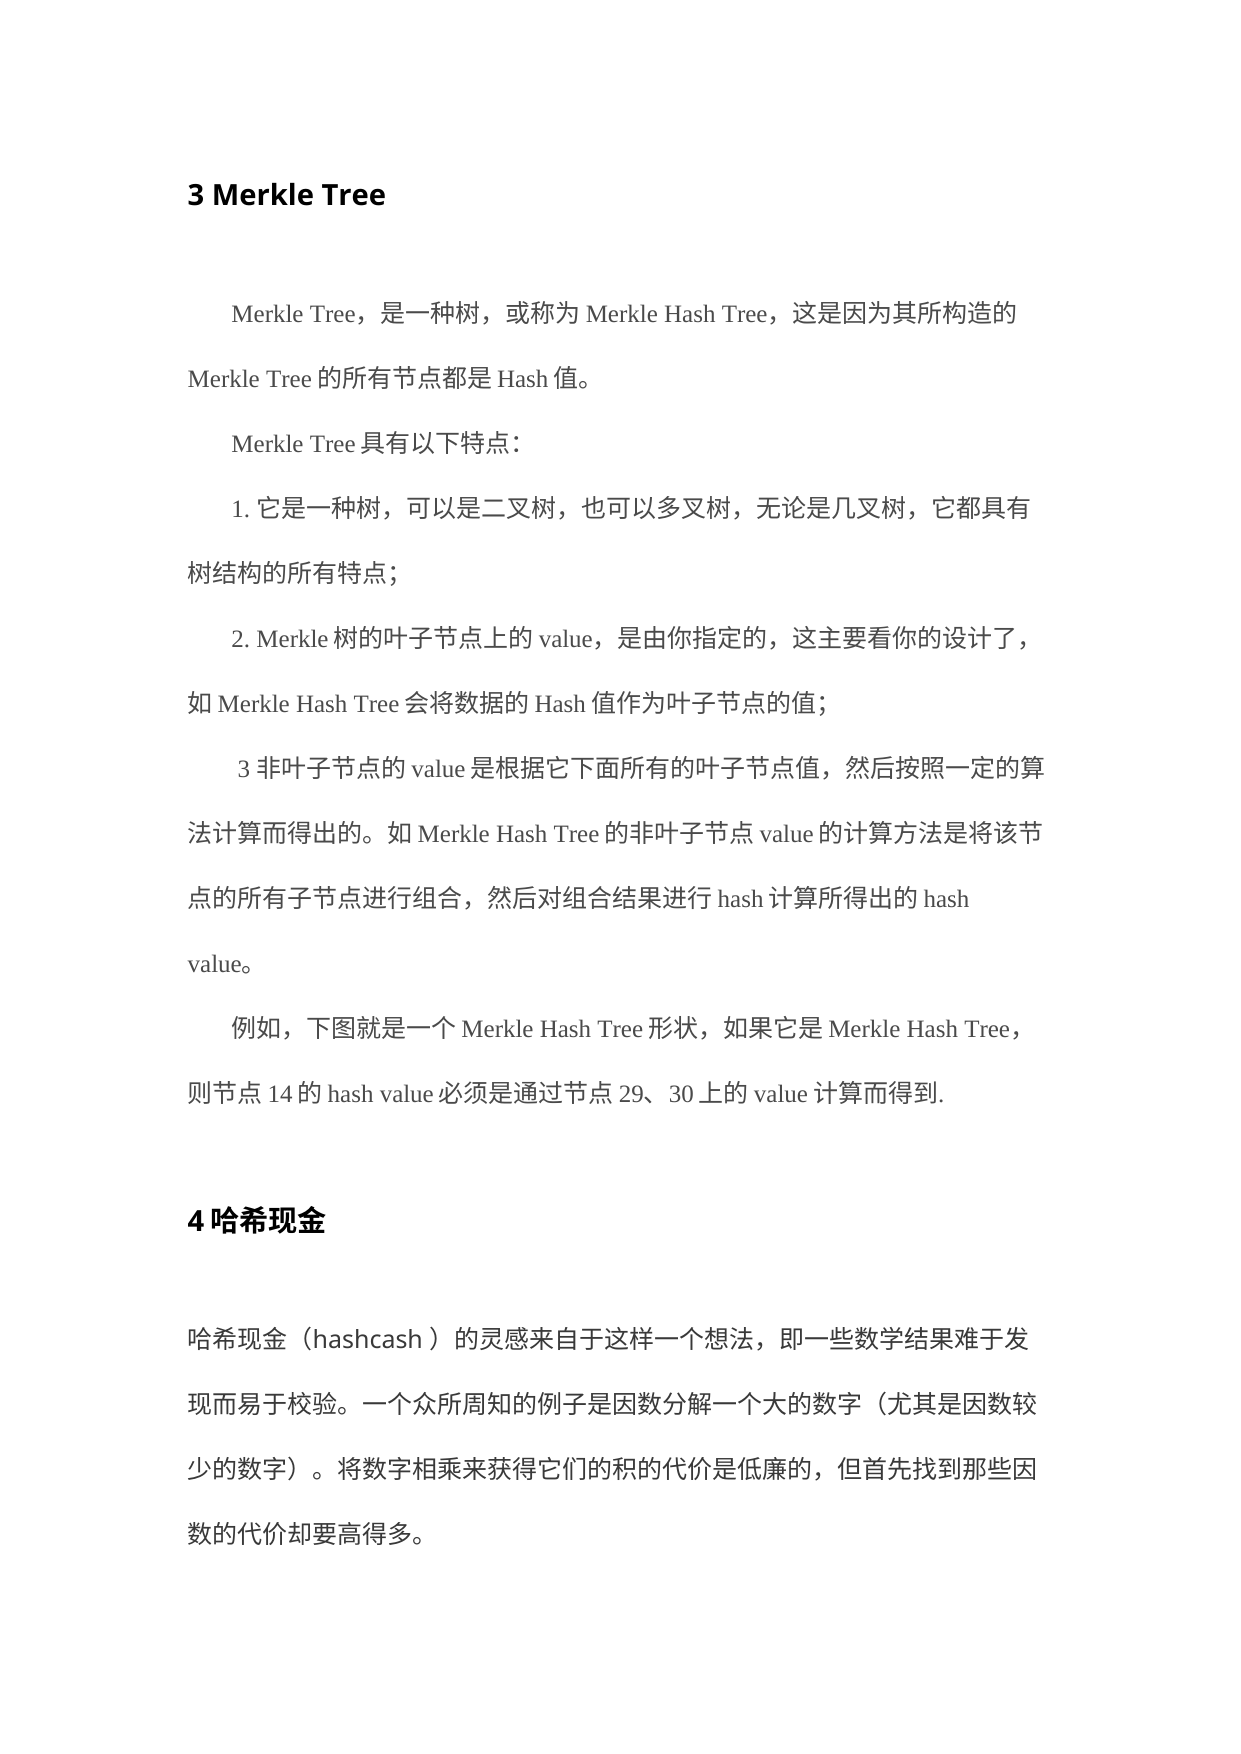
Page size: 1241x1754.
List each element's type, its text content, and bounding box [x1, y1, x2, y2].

text 2. Merkle树的叶子节点上的value，是由你指定的，这主要看你的设计了，如Merkle Hash Tree会将数据的Hash值作为叶子节点的值； [187, 604, 1053, 734]
text 哈希现金（hashcash ）的灵感来自于这样一个想法，即一些数学结果难于发现而易于校验。一个众所周知的例子是因数分解一个大的数字（尤其是因数较少的数字）。将数字相乘来获得它们的积的代价是低廉的，但首先找到那些因数的代价却要高得多。 [187, 1305, 1053, 1565]
subtitle 4哈希现金 [187, 1186, 1053, 1251]
subtitle 3 Merkle Tree [187, 162, 1053, 227]
text 3 非叶子节点的value是根据它下面所有的叶子节点值，然后按照一定的算法计算而得出的。如Merkle Hash Tree的非叶子节点value的计算方法是将该节点的所有子节点进行组合，然后对组合结果进行hash计算所得出的hash value。 [187, 734, 1053, 994]
text Merkle Tree，是一种树，或称为Merkle Hash Tree，这是因为其所构造的Merkle Tree的所有节点都是Hash值。 [187, 279, 1053, 409]
text 1. 它是一种树，可以是二叉树，也可以多叉树，无论是几叉树，它都具有树结构的所有特点； [187, 474, 1053, 604]
text 例如，下图就是一个Merkle Hash Tree形状，如果它是Merkle Hash Tree，则节点14的hash value必须是通过节点29、30上的value计算而得到. [187, 994, 1053, 1124]
text Merkle Tree具有以下特点： [187, 409, 1053, 474]
